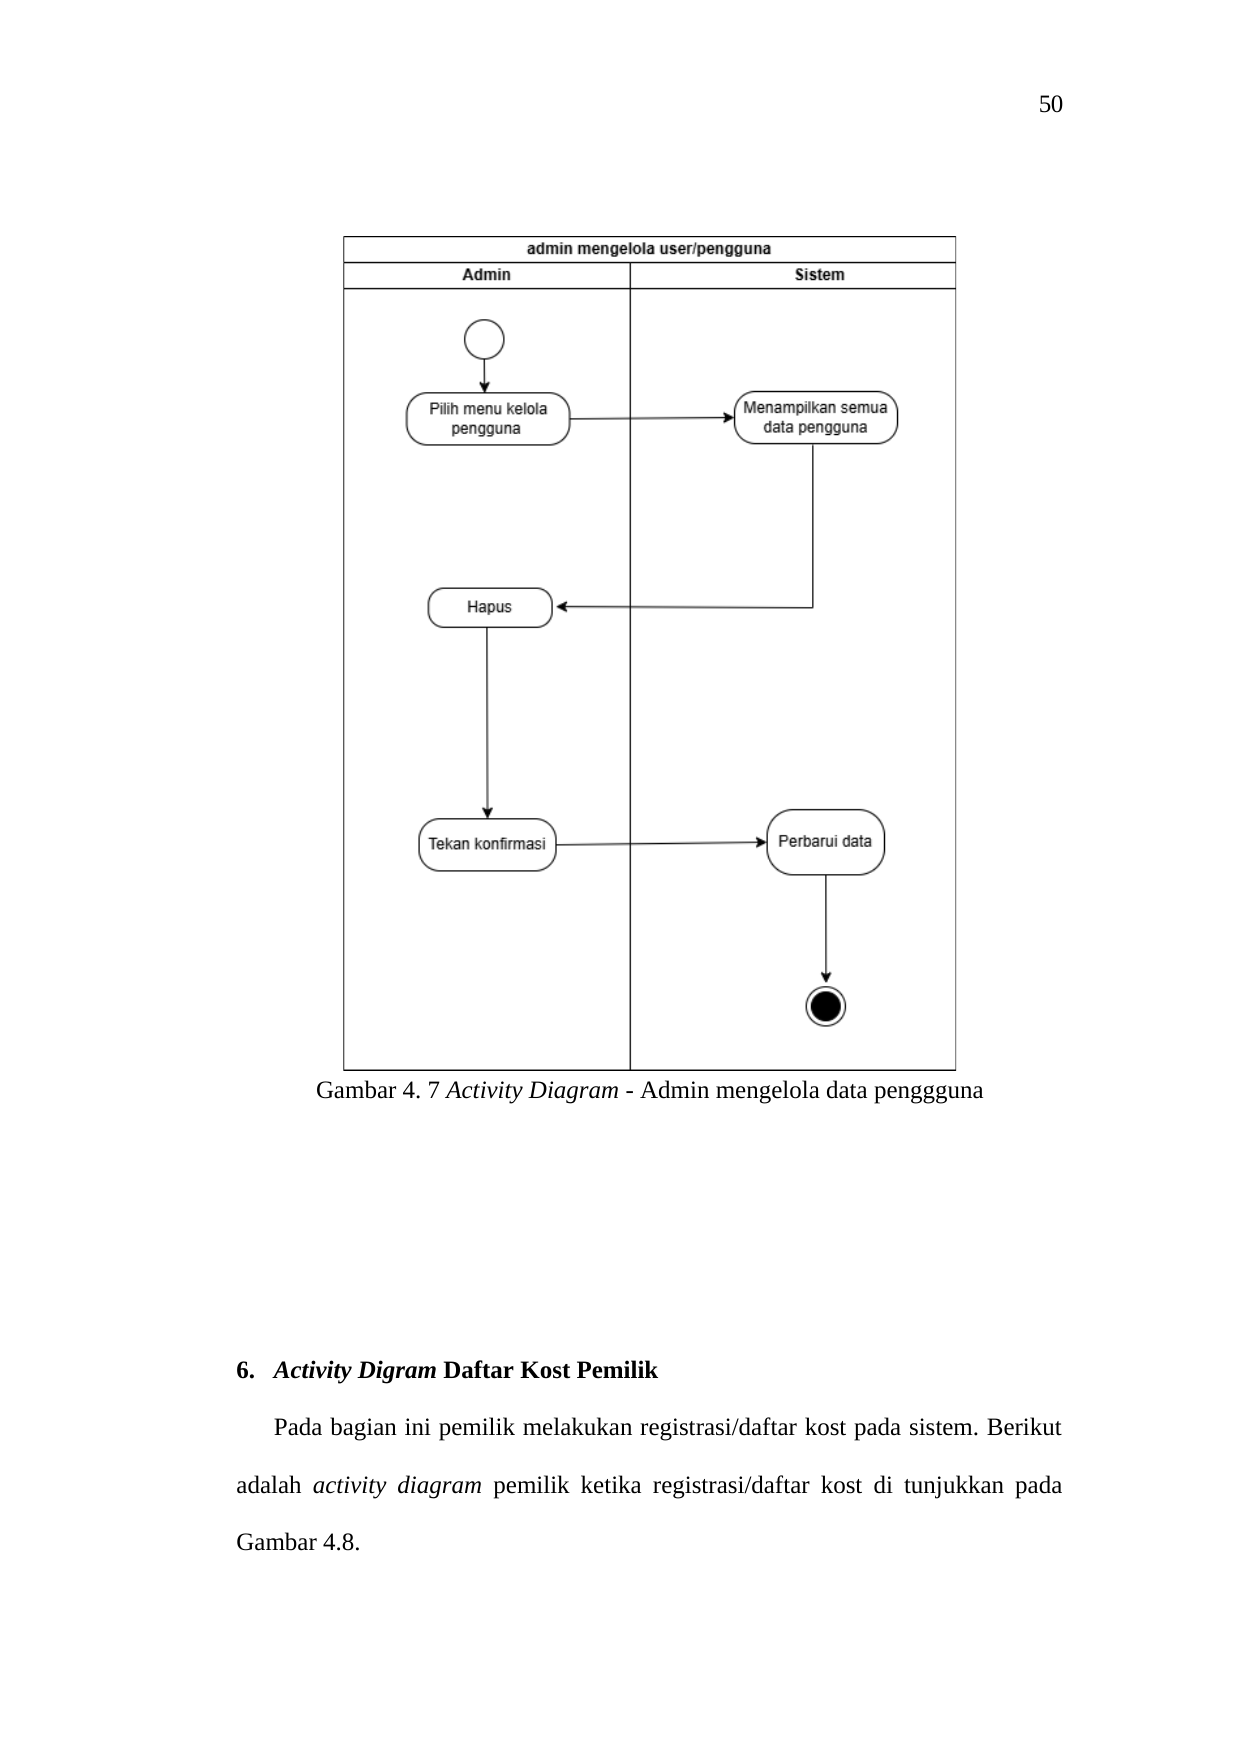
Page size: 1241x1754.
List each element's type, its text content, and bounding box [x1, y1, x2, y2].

text Pada bagian ini pemilik melakukan registrasi/daftar kost pada sistem. Berikut adalah activity diagram pemilik ketika registrasi/daftar kost di tunjukkan pada Gambar 4.8. [236, 1412, 1063, 1556]
text Gambar 4. 7 Activity Diagram - Admin mengelola data penggguna [236, 1075, 1063, 1104]
picture [343, 236, 957, 1071]
list Activity Digram Daftar Kost Pemilik [236, 1355, 1063, 1383]
